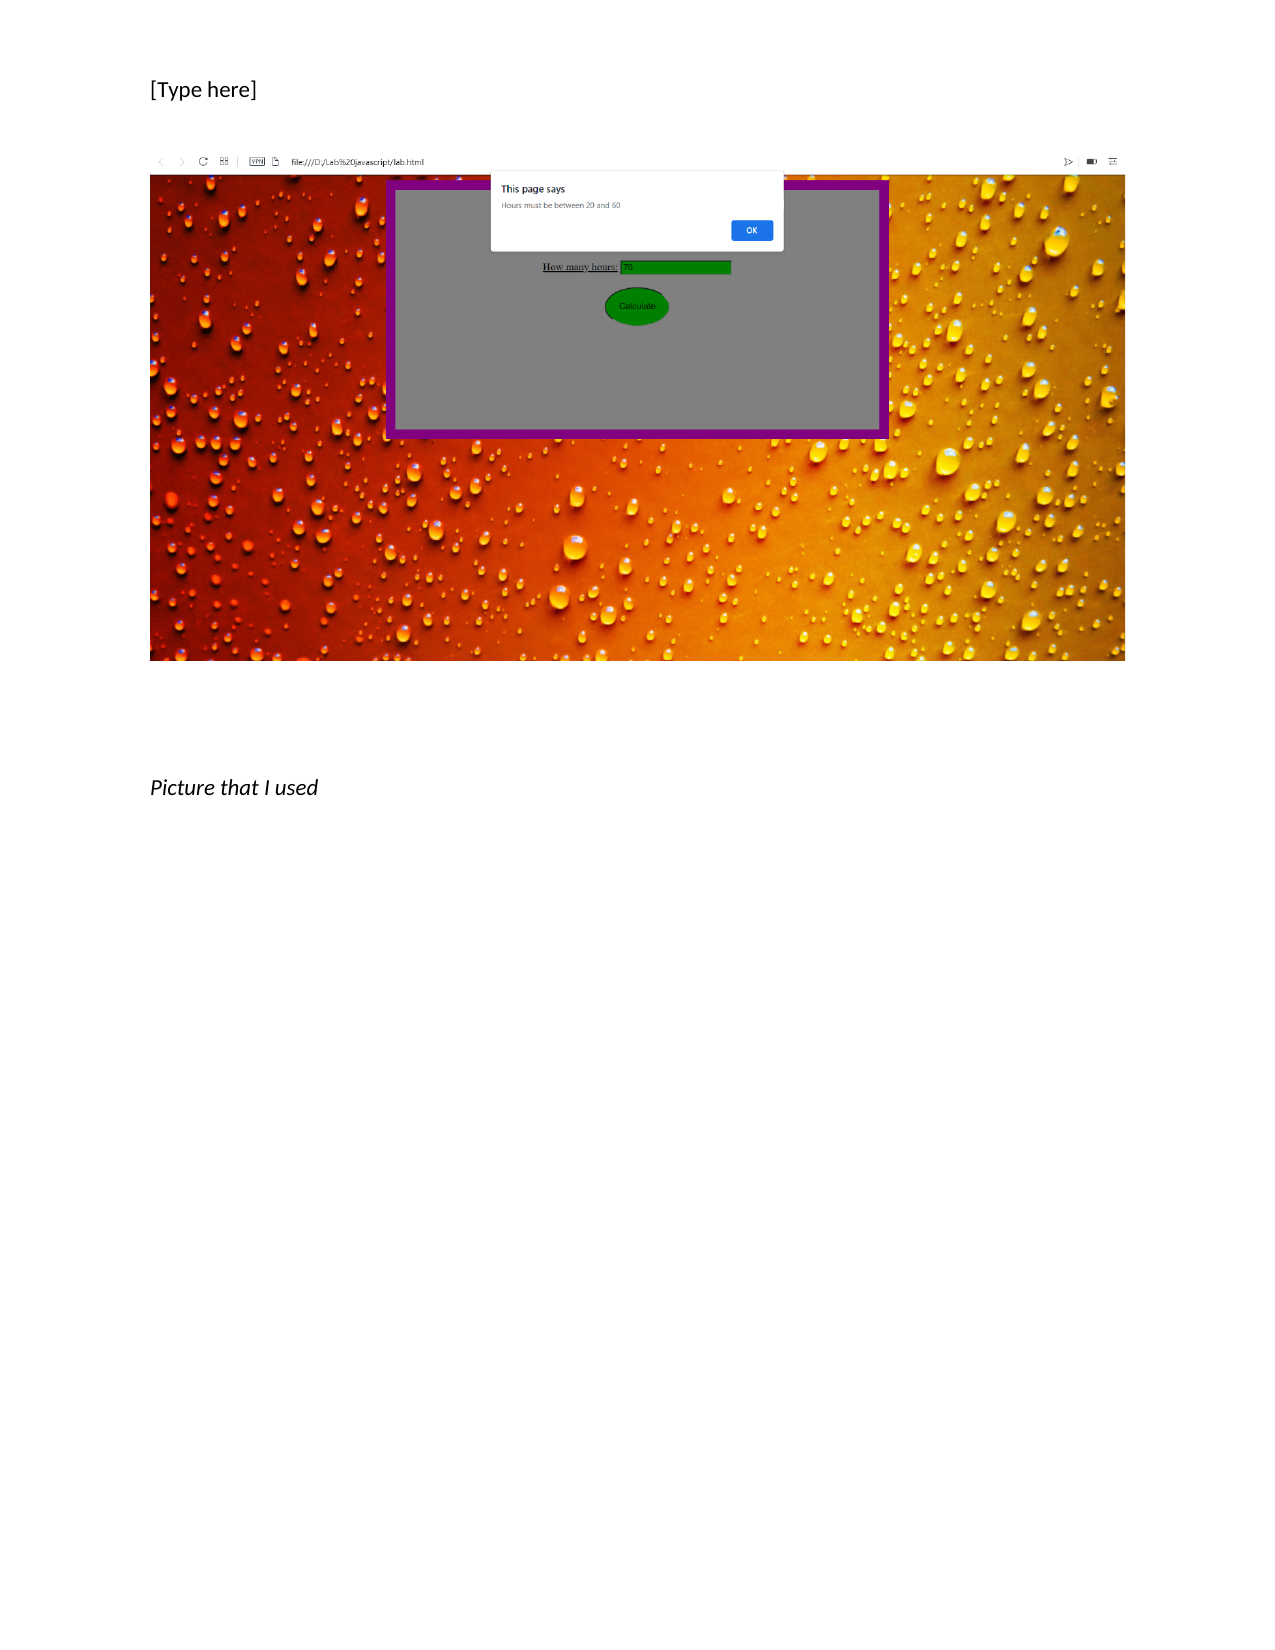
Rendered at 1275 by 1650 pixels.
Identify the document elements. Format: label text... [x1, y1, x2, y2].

text Picture that I used [150, 773, 1125, 801]
picture [150, 150, 1125, 661]
